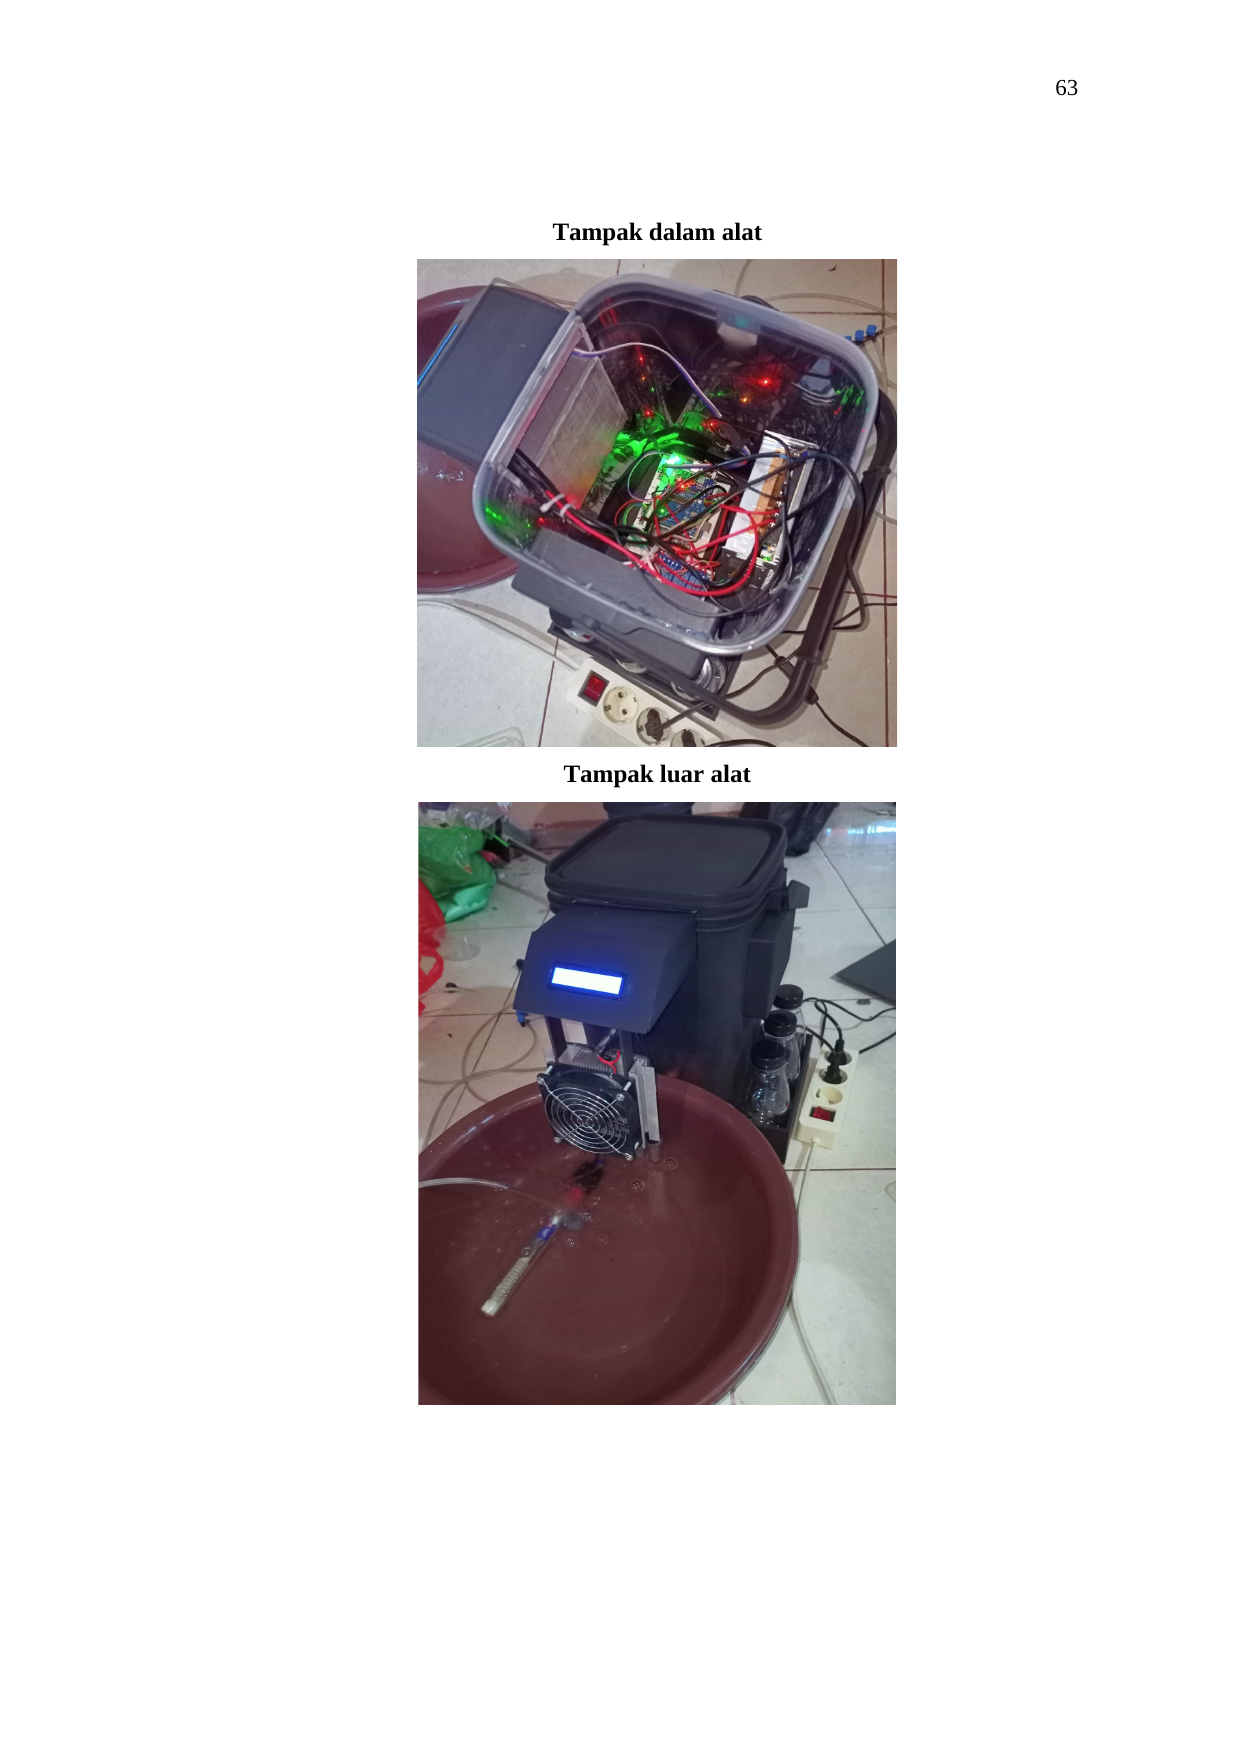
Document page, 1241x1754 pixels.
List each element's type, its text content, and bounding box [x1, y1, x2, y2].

text Tampak luar alat [236, 759, 1078, 788]
text Tampak dalam alat [236, 217, 1078, 245]
picture [417, 259, 898, 747]
picture [418, 802, 896, 1405]
